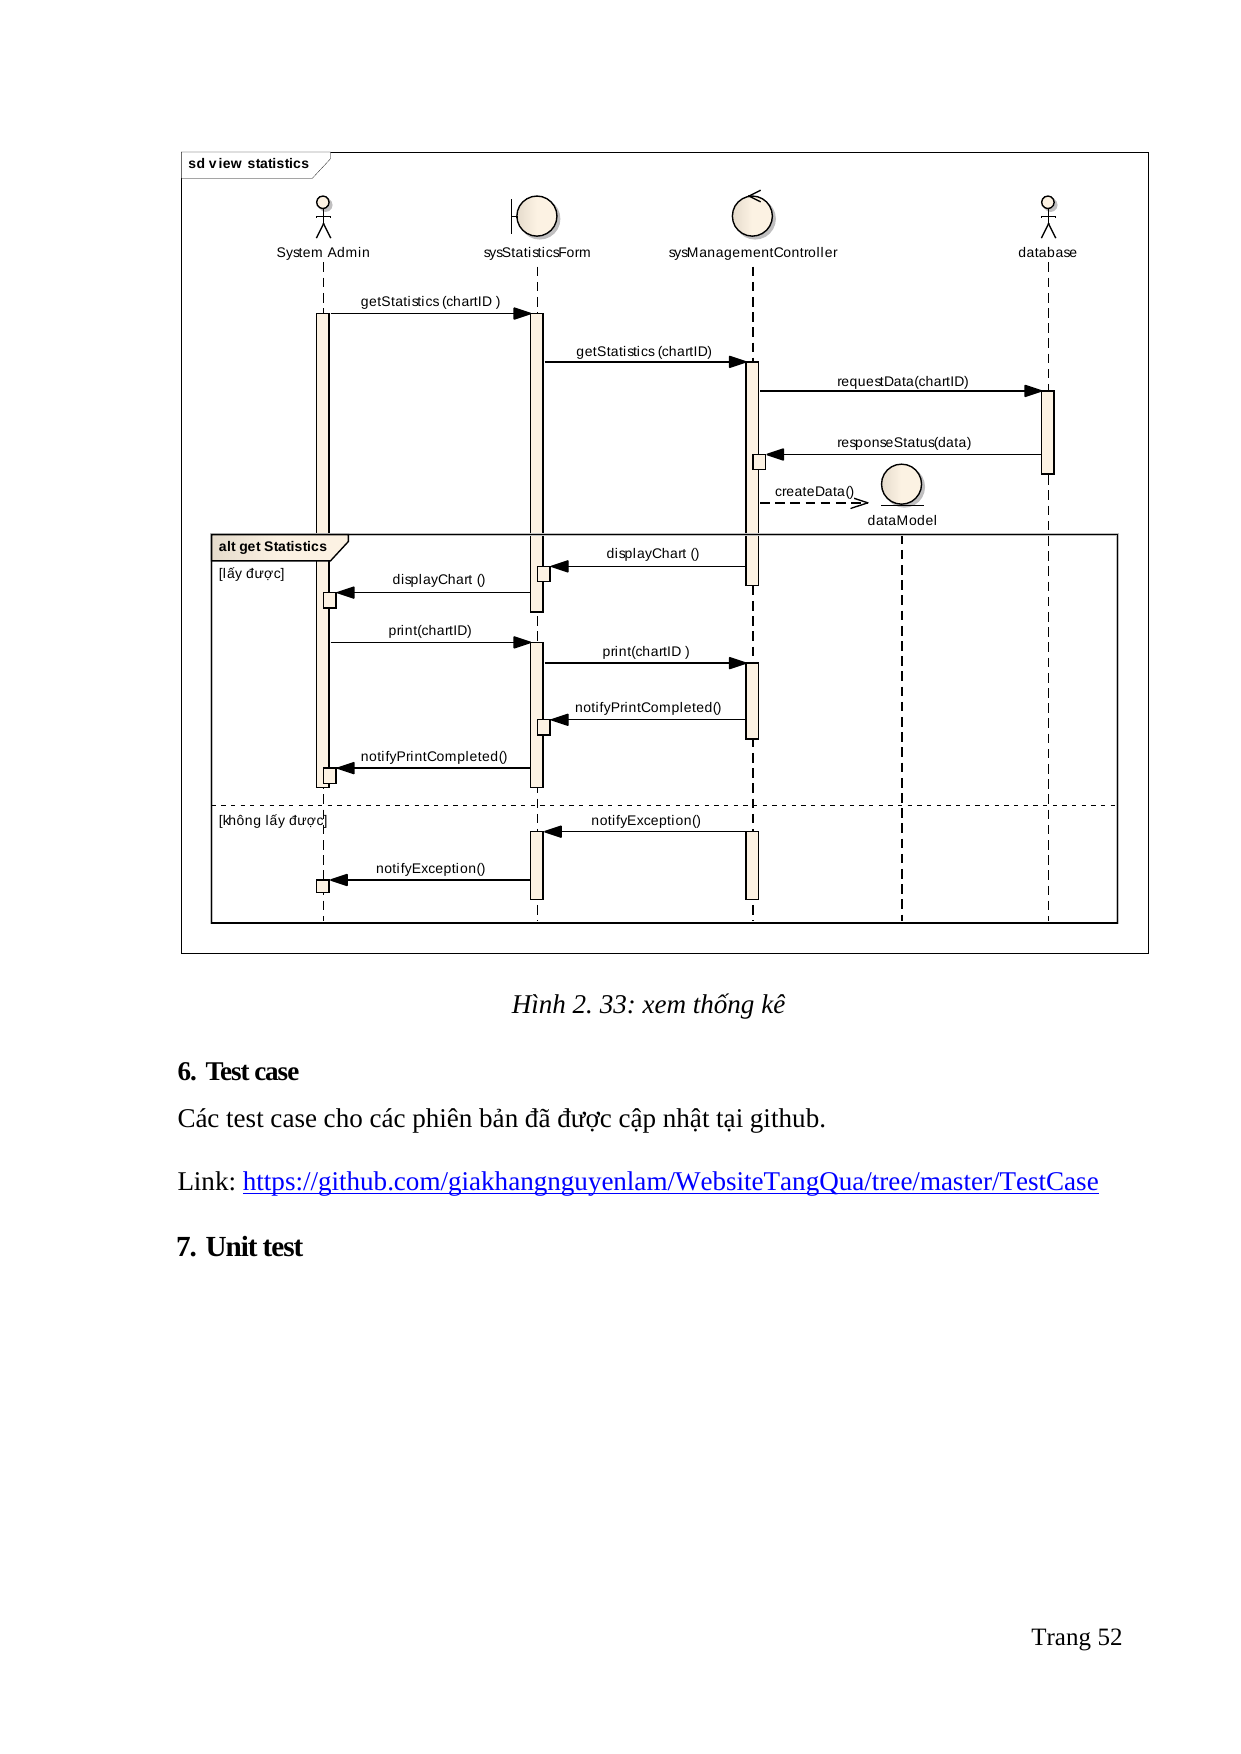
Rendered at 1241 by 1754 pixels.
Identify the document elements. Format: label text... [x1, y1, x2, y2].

text Link: https://github.com/giakhangnguyenlam/WebsiteTangQua/tree/master/TestCase [177, 1166, 1122, 1197]
title Test case [177, 1056, 1122, 1087]
text Các test case cho các phiên bản đã được cập nhật tại github. [177, 1102, 1122, 1133]
text Hình 2. 33: xem thống kê [177, 988, 1122, 1019]
title Unit test [176, 1229, 1122, 1262]
